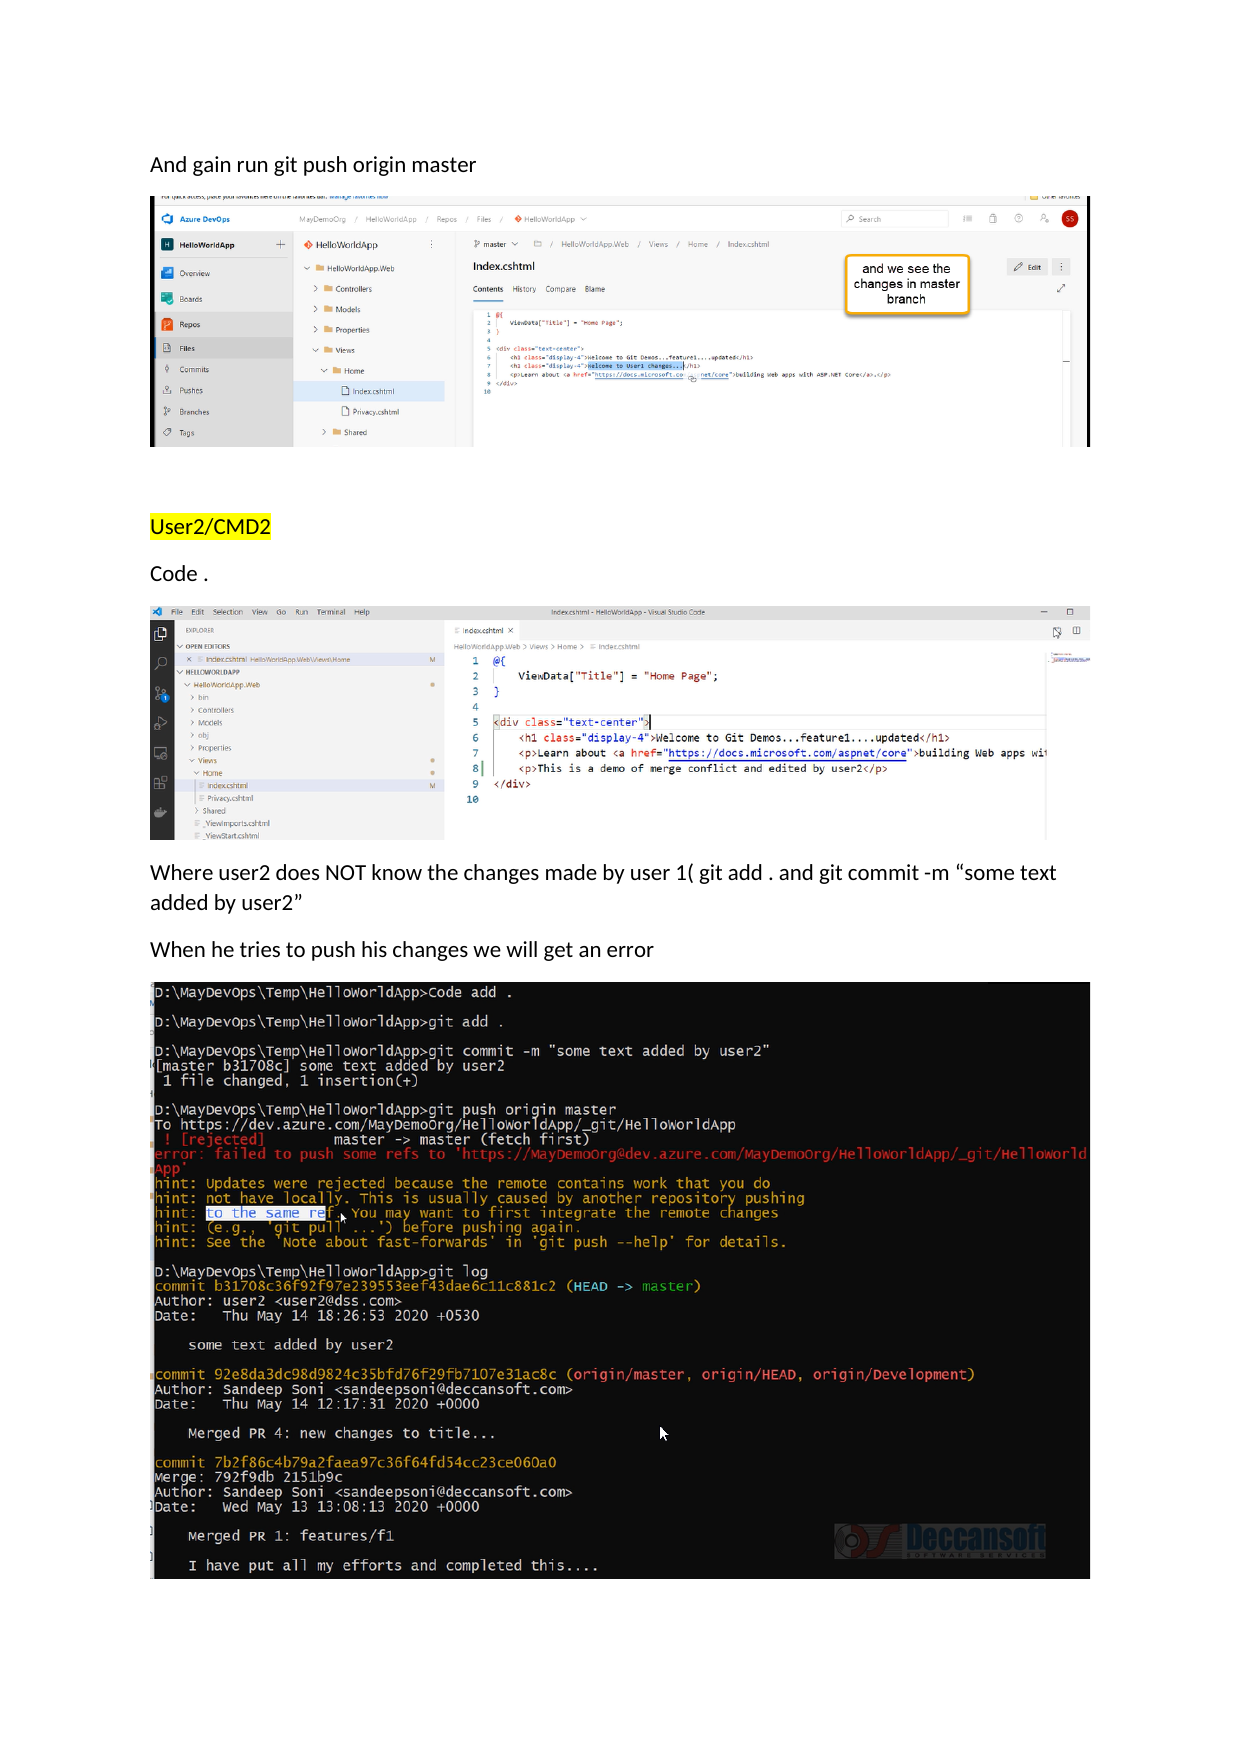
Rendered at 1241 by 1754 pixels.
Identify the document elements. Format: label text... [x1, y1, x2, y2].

text And gain run git push origin master [150, 150, 1090, 178]
picture [150, 196, 1091, 447]
picture [150, 606, 1091, 840]
text User2/CMD2 [150, 512, 1090, 540]
text Code . [150, 559, 1090, 587]
picture [150, 982, 1091, 1579]
text When he tries to push his changes we will get an error [150, 935, 1090, 963]
text Where user2 does NOT know the changes made by user 1( git add . and git commit -m “some text added by user2” [150, 858, 1090, 916]
